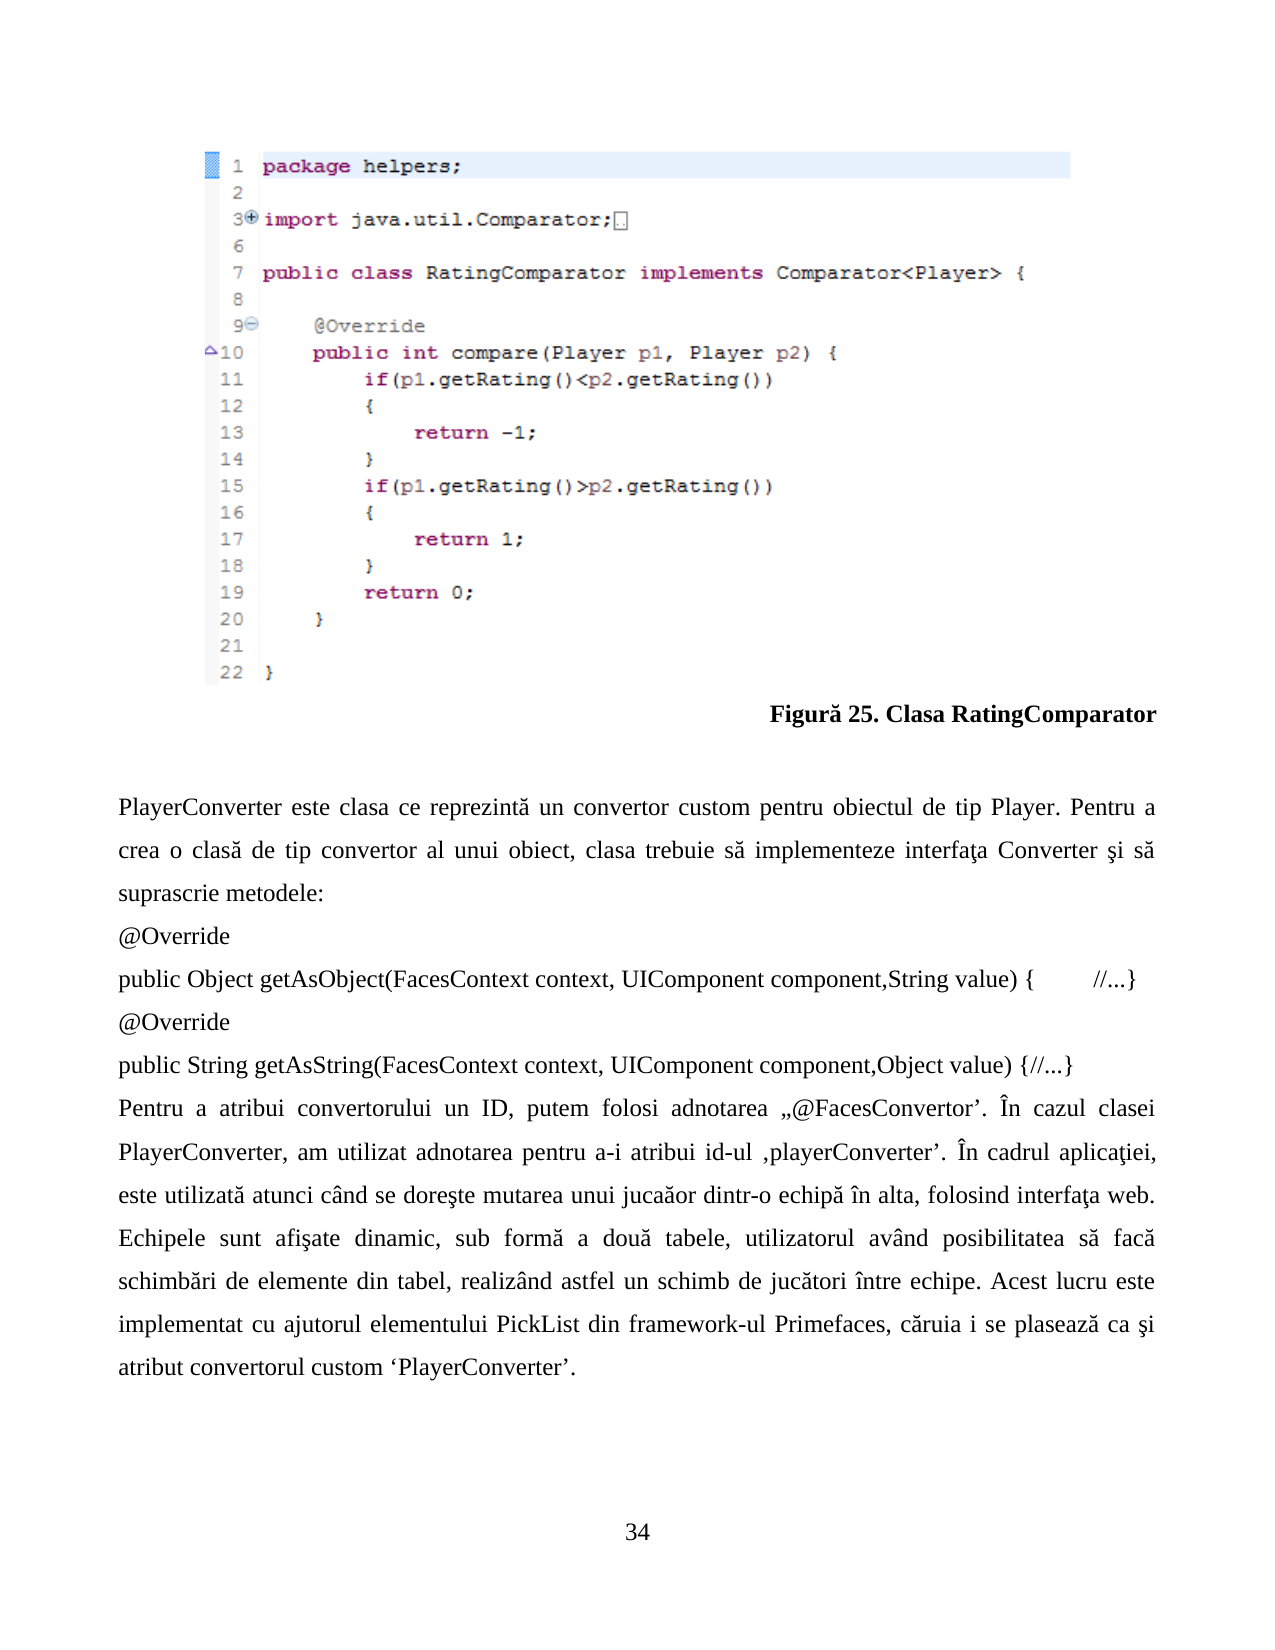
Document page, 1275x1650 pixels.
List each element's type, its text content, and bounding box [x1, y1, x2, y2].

text public Object getAsObject(FacesContext context, UIComponent component,String value) { //...} [118, 964, 1157, 993]
text @Override [118, 1007, 1157, 1036]
text @Override [118, 921, 1157, 950]
text Pentru a atribui convertorului un ID, putem folosi adnotarea „@FacesConvertor’. În cazul clasei PlayerConverter, am utilizat adnotarea pentru a-i atribui id-ul ‚playerConverter’. În cadrul aplicaţiei, este utilizată atunci când se doreşte mutarea unui jucaăor dintr-o echipă în alta, folosind interfaţa web. Echipele sunt afişate dinamic, sub formă a două tabele, utilizatorul având posibilitatea să facă schimbări de elemente din tabel, realizând astfel un schimb de jucători între echipe. Acest lucru este implementat cu ajutorul elementului PickList din framework-ul Primefaces, căruia i se plasează ca şi atribut convertorul custom ‘PlayerConverter’. [118, 1093, 1157, 1381]
text public String getAsString(FacesContext context, UIComponent component,Object value) {//...} [118, 1050, 1157, 1079]
text Figură 25. Clasa RatingComparator [118, 699, 1157, 728]
text PlayerConverter este clasa ce reprezintă un convertor custom pentru obiectul de tip Player. Pentru a crea o clasă de tip convertor al unui obiect, clasa trebuie să implementeze interfaţa Converter şi să suprascrie metodele: [118, 792, 1157, 907]
picture [204, 150, 1071, 685]
